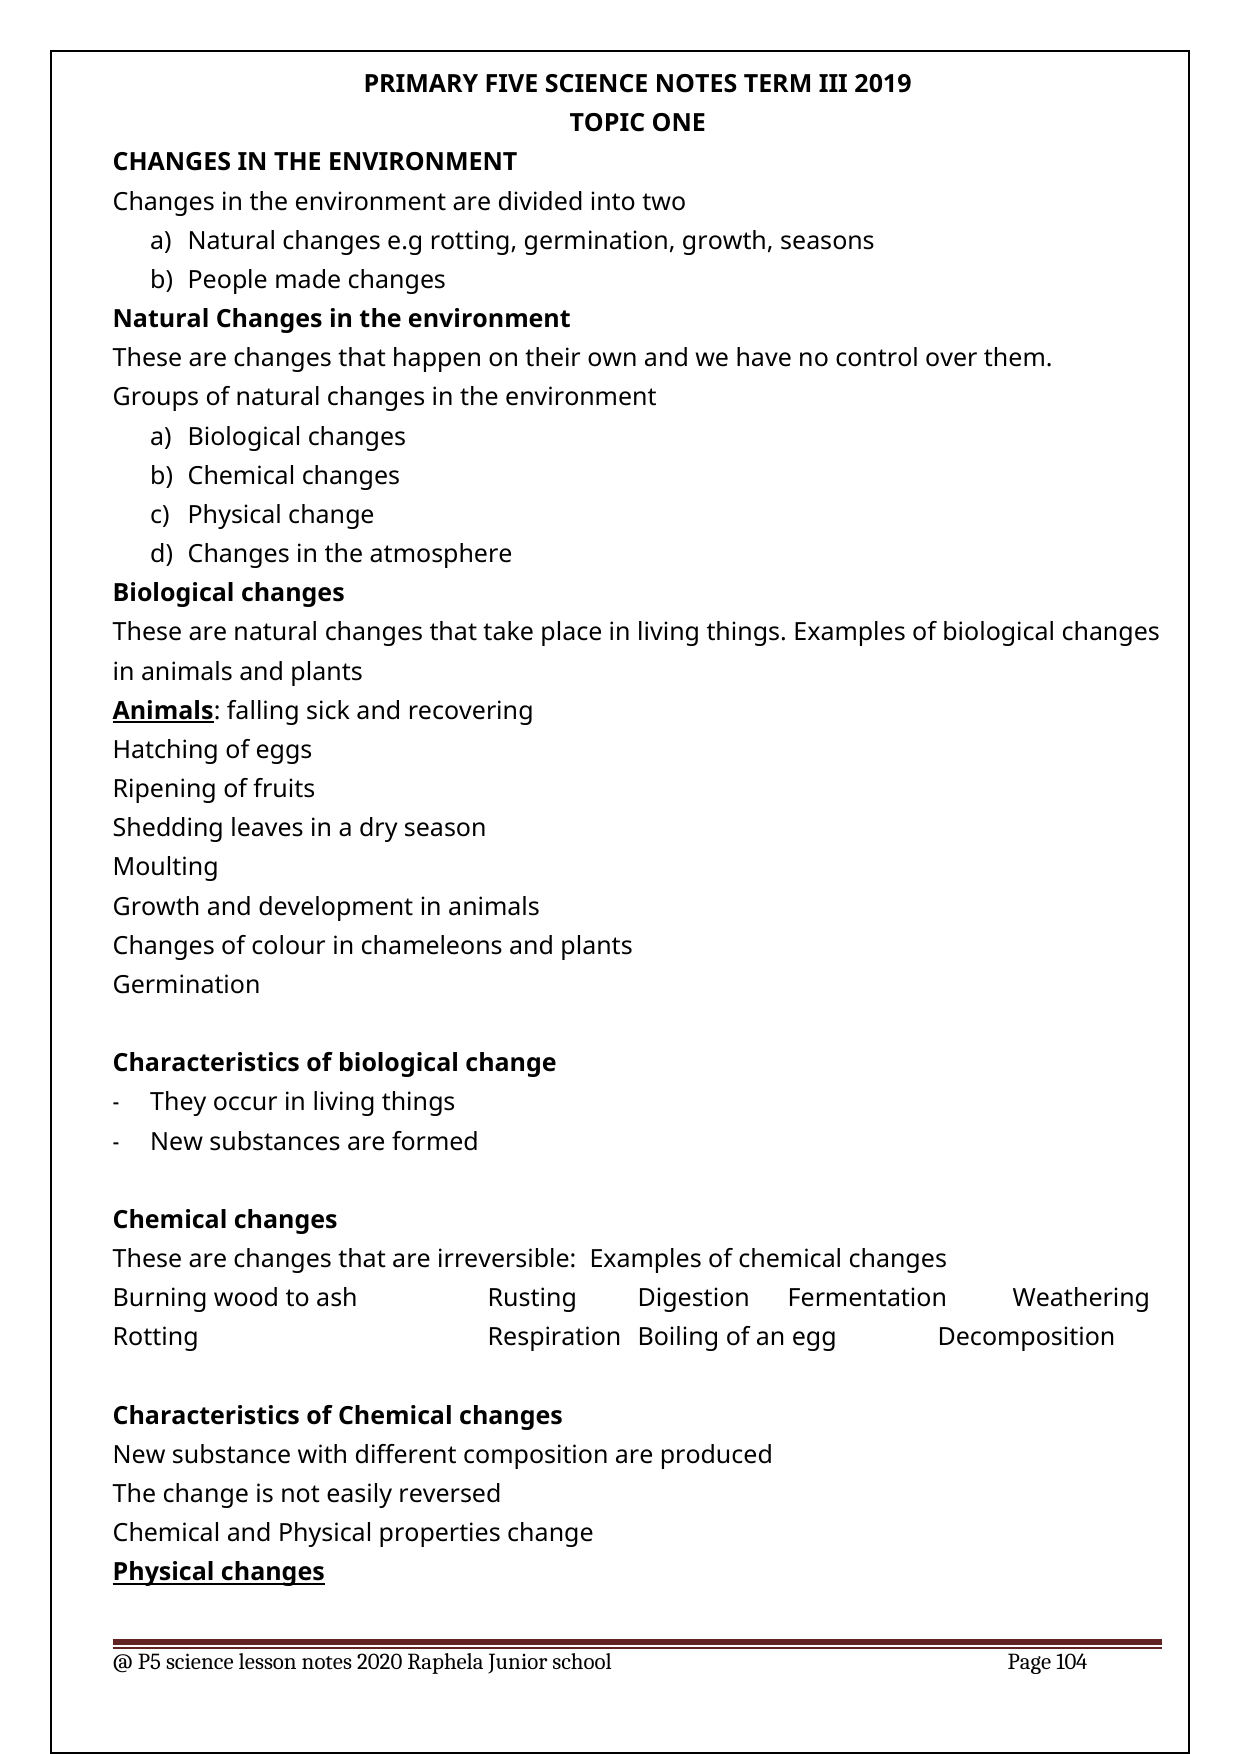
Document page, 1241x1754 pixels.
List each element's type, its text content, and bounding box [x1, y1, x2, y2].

text Moulting [112, 849, 1162, 883]
list They occur in living things [112, 1084, 1162, 1118]
text Natural Changes in the environment [112, 301, 1162, 335]
list Biological changes [150, 418, 1162, 452]
text Groups of natural changes in the environment [112, 379, 1162, 413]
text Animals: falling sick and recovering [112, 692, 1162, 726]
list Physical change [150, 496, 1162, 531]
text These are changes that happen on their own and we have no control over them. [112, 340, 1162, 374]
text New substance with different composition are produced [112, 1436, 1162, 1471]
list Chemical changes [150, 457, 1162, 491]
list New substances are formed [112, 1123, 1162, 1157]
text Changes of colour in chameleons and plants [112, 927, 1162, 961]
text TOPIC ONE [112, 105, 1162, 139]
text Physical changes [112, 1554, 1162, 1588]
text Growth and development in animals [112, 888, 1162, 922]
text Germination [112, 966, 1162, 1001]
list Changes in the atmosphere [150, 536, 1162, 570]
text These are natural changes that take place in living things. Examples of biological changes in animals and plants [112, 614, 1162, 687]
text Ripening of fruits [112, 771, 1162, 805]
text Characteristics of biological change [112, 1045, 1162, 1079]
text Burning wood to ash Rusting Digestion Fermentation Weathering [112, 1280, 1162, 1314]
text These are changes that are irreversible: Examples of chemical changes [112, 1241, 1162, 1275]
text Rotting Respiration Boiling of an egg Decomposition [112, 1319, 1162, 1353]
text Biological changes [112, 575, 1162, 609]
text The change is not easily reversed [112, 1476, 1162, 1510]
text CHANGES IN THE ENVIRONMENT [112, 144, 1162, 178]
text Chemical and Physical properties change [112, 1515, 1162, 1549]
text Changes in the environment are divided into two [112, 183, 1162, 217]
text Characteristics of Chemical changes [112, 1397, 1162, 1431]
list Natural changes e.g rotting, germination, growth, seasons [150, 222, 1162, 256]
text Hatching of eggs [112, 731, 1162, 766]
text Chemical changes [112, 1201, 1162, 1236]
text Shedding leaves in a dry season [112, 810, 1162, 844]
text PRIMARY FIVE SCIENCE NOTES TERM III 2019 [112, 66, 1162, 100]
list People made changes [150, 261, 1162, 296]
